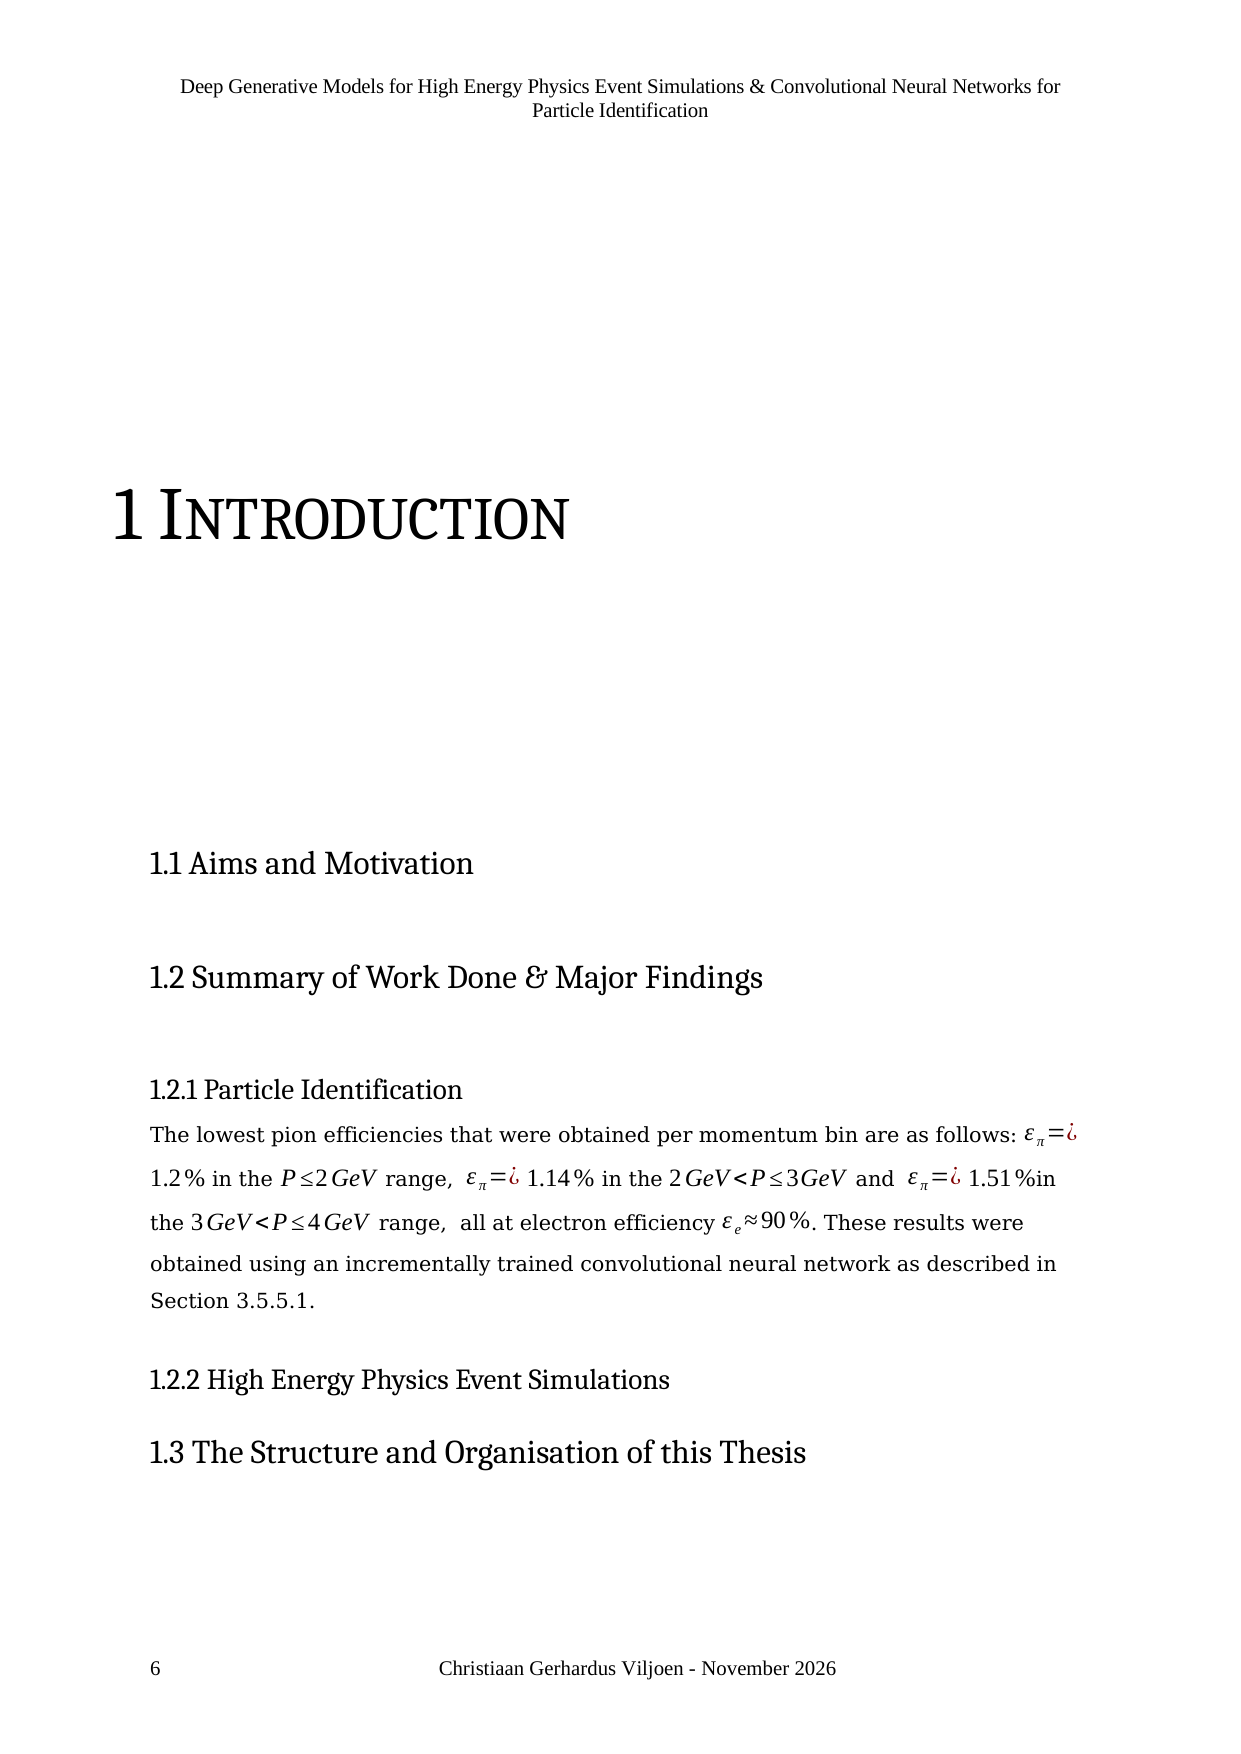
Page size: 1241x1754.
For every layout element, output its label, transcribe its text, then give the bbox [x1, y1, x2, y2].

subtitle Summary of Work Done & Major Findings [150, 959, 1090, 997]
subtitle High Energy Physics Event Simulations [150, 1363, 1090, 1396]
subtitle Introduction [114, 472, 1090, 558]
text The lowest pion efficiencies that were obtained per momentum bin are as follows: in the range, in the and in the range, all at electron efficiency . These results were obtained using an incrementally trained convolutional neural network as described in Section 3.5.5.1. [150, 1119, 1090, 1313]
subtitle Particle Identification [150, 1073, 1090, 1106]
subtitle The Structure and Organisation of this Thesis [150, 1434, 1090, 1472]
subtitle Aims and Motivation [150, 844, 1090, 883]
